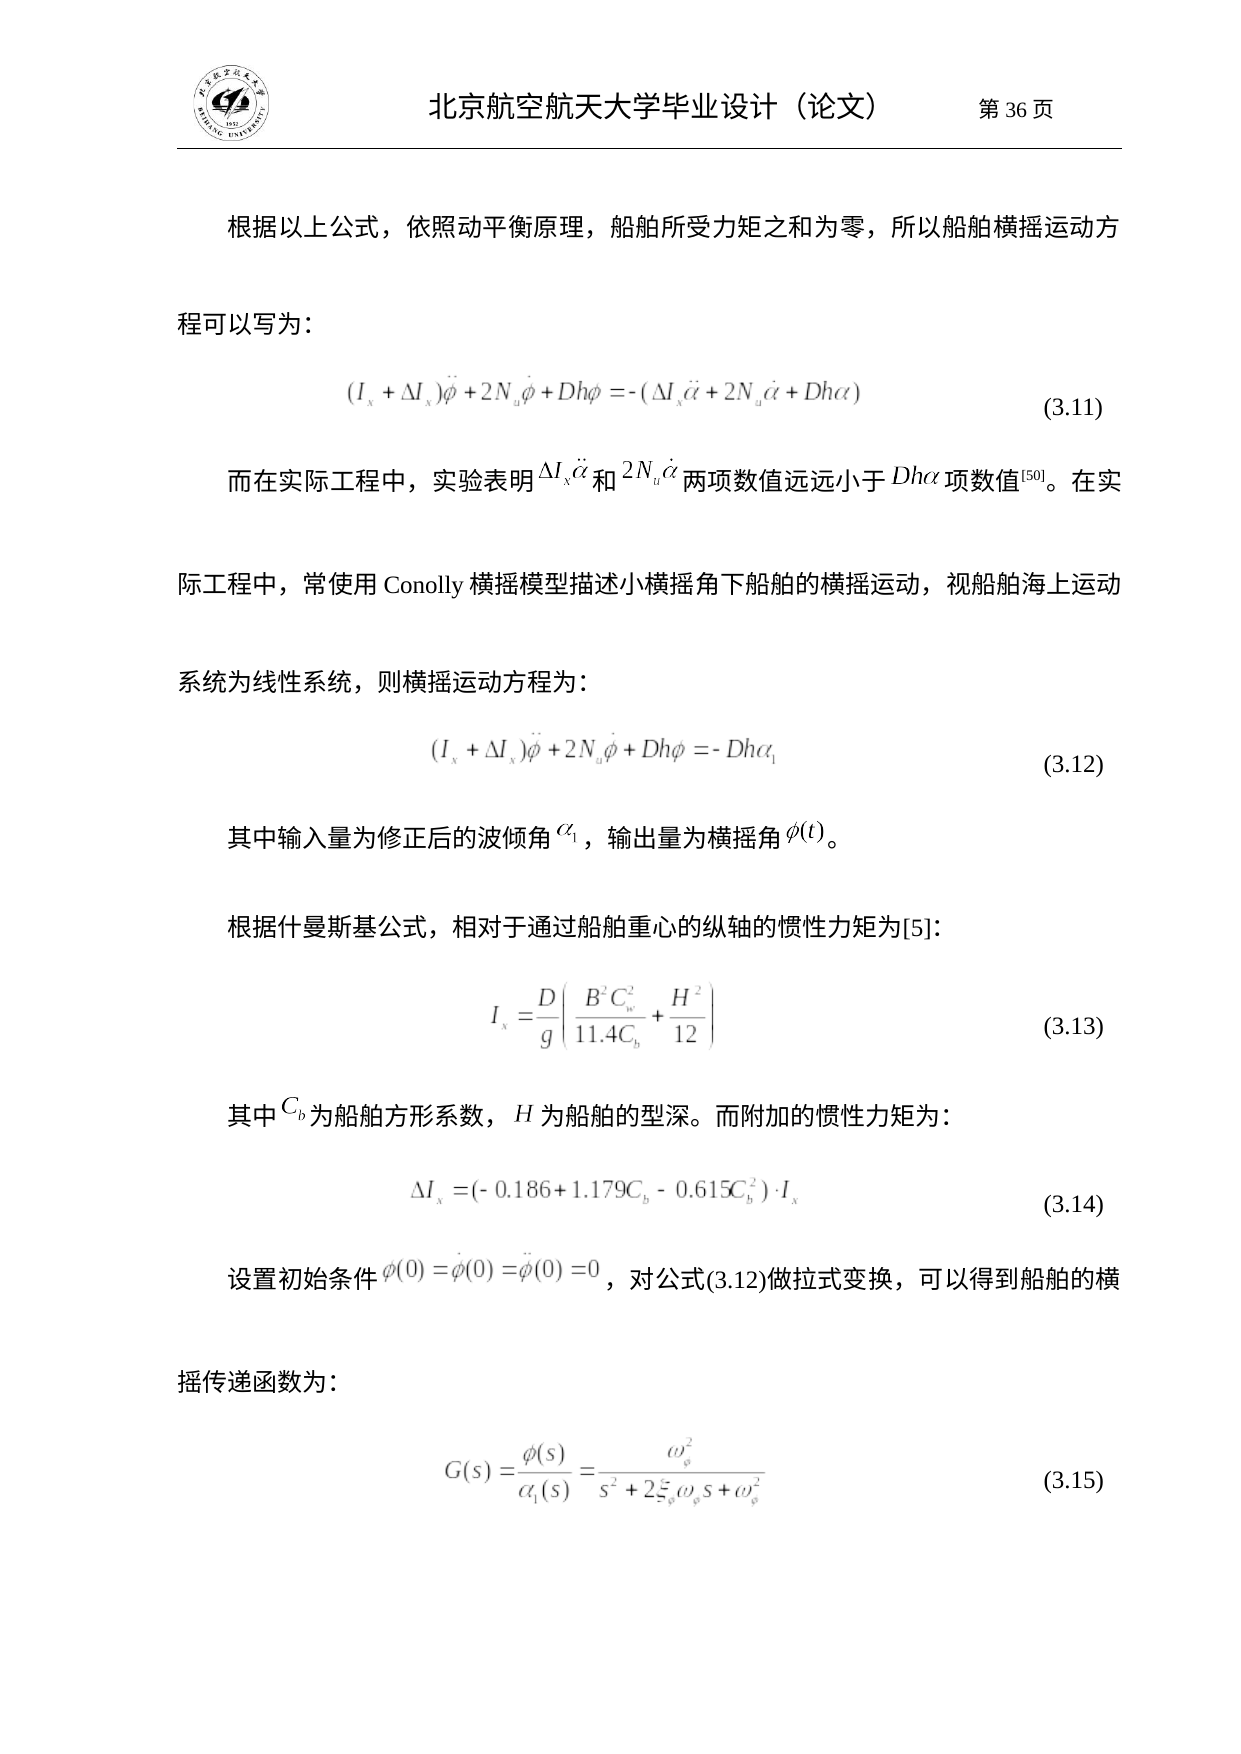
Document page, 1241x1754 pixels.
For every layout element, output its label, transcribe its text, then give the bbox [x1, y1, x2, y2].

text 而在实际工程中，实验表明和两项数值远远小于项数值[50]。在实际工程中，常使用Conolly横摇模型描述小横摇角下船舶的横摇运动，视船舶海上运动系统为线性系统，则横摇运动方程为： [177, 453, 1122, 713]
table_header [177, 1171, 982, 1251]
text 其中为船舶方形系数，为船舶的型深。而附加的惯性力矩为： [177, 1088, 1122, 1153]
text 设置初始条件，对公式(3.12)做拉式变换，可以得到船舶的横摇传递函数为： [177, 1251, 1122, 1413]
table_header [177, 976, 982, 1088]
picture [193, 65, 269, 141]
text 根据以上公式，依照动平衡原理，船舶所受力矩之和为零，所以船舶横摇运动方程可以写为： [177, 193, 1122, 355]
table_header [177, 1431, 982, 1543]
table_header [177, 374, 982, 453]
text 其中输入量为修正后的波倾角，输出量为横摇角。 [177, 810, 1122, 875]
table_header [177, 731, 982, 810]
text 根据什曼斯基公式，相对于通过船舶重心的纵轴的惯性力矩为[5]： [177, 893, 1122, 958]
